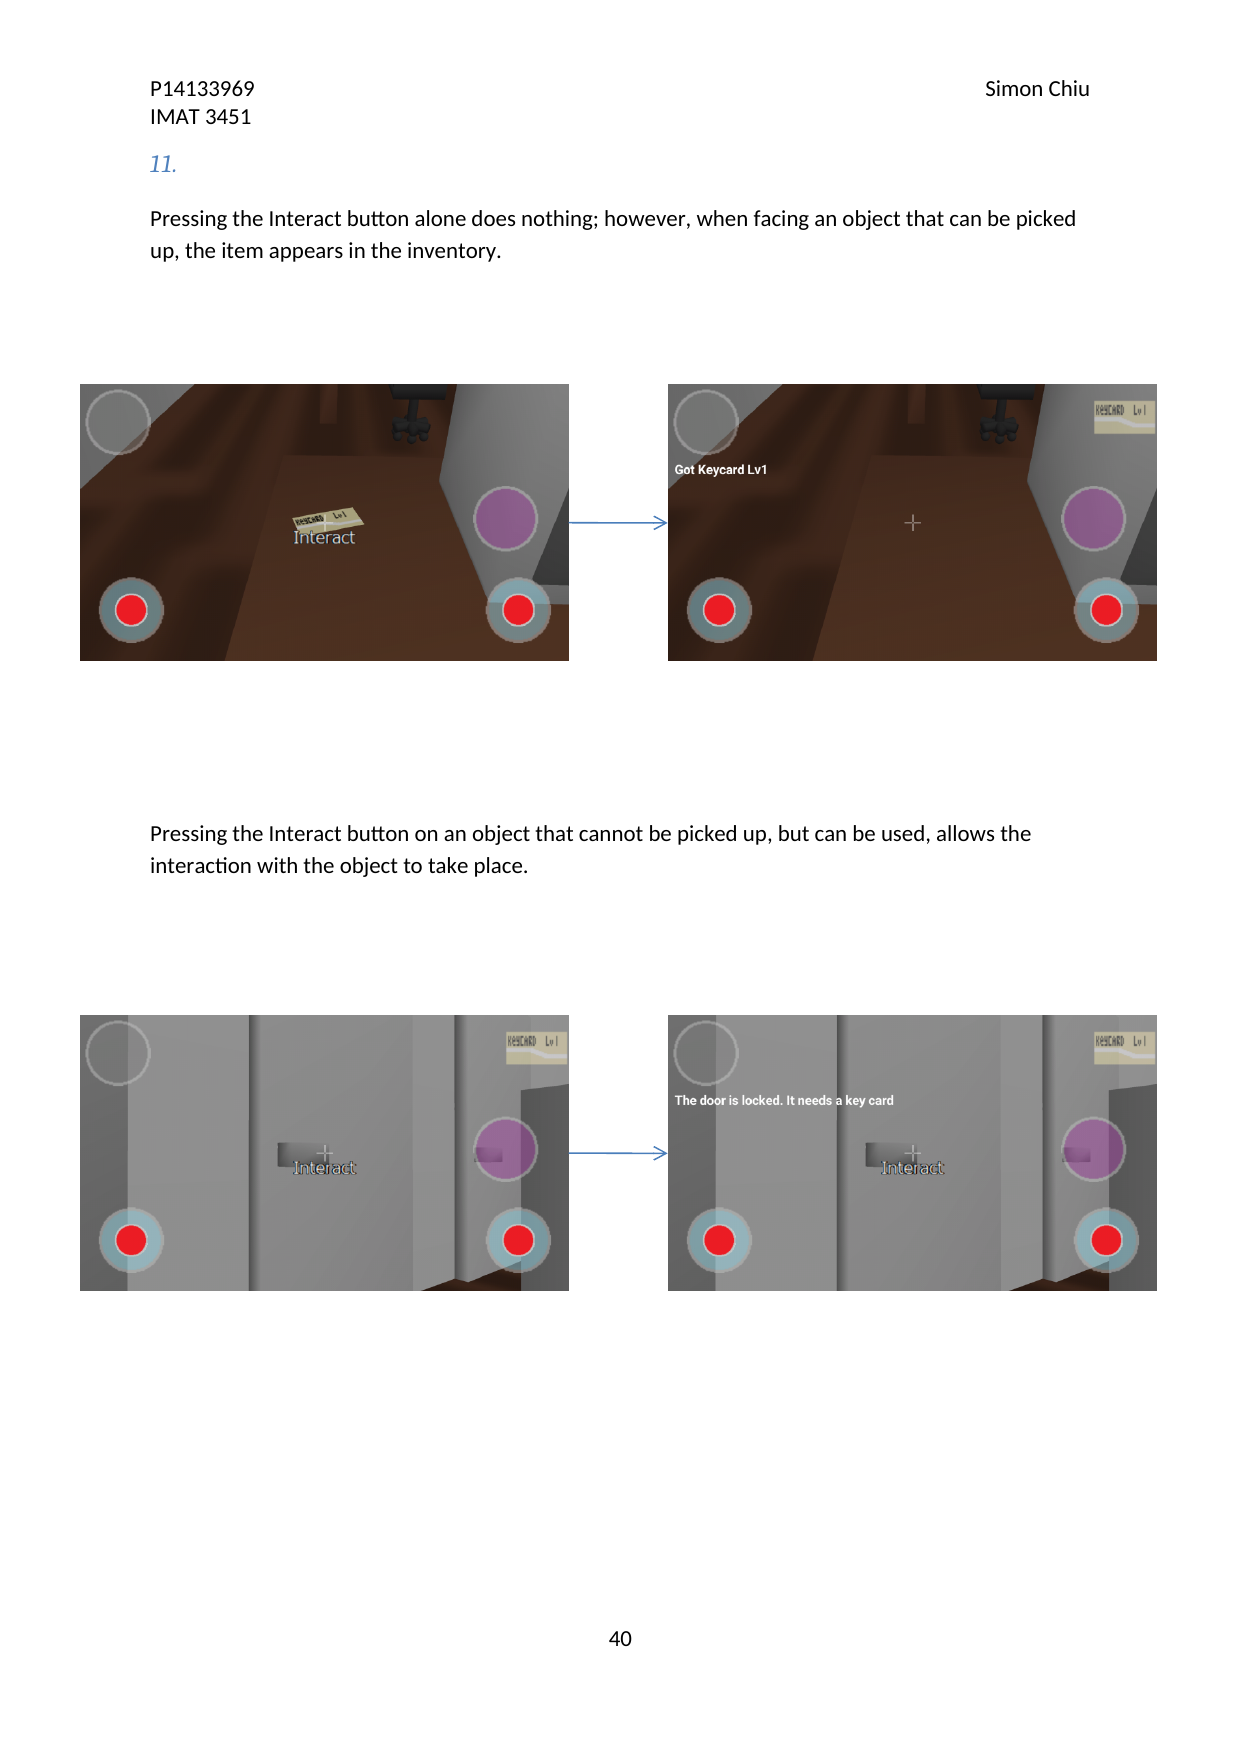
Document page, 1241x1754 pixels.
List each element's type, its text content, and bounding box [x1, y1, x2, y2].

picture [668, 384, 1157, 661]
text Pressing the Interact button on an object that cannot be picked up, but can be used, allows the interaction with the object to take place. [150, 819, 1090, 879]
subtitle 11. [150, 150, 1090, 179]
picture [80, 384, 569, 661]
text Pressing the Interact button alone does nothing; however, when facing an object that can be picked up, the item appears in the inventory. [150, 204, 1090, 264]
picture [80, 1015, 569, 1291]
picture [668, 1015, 1157, 1291]
